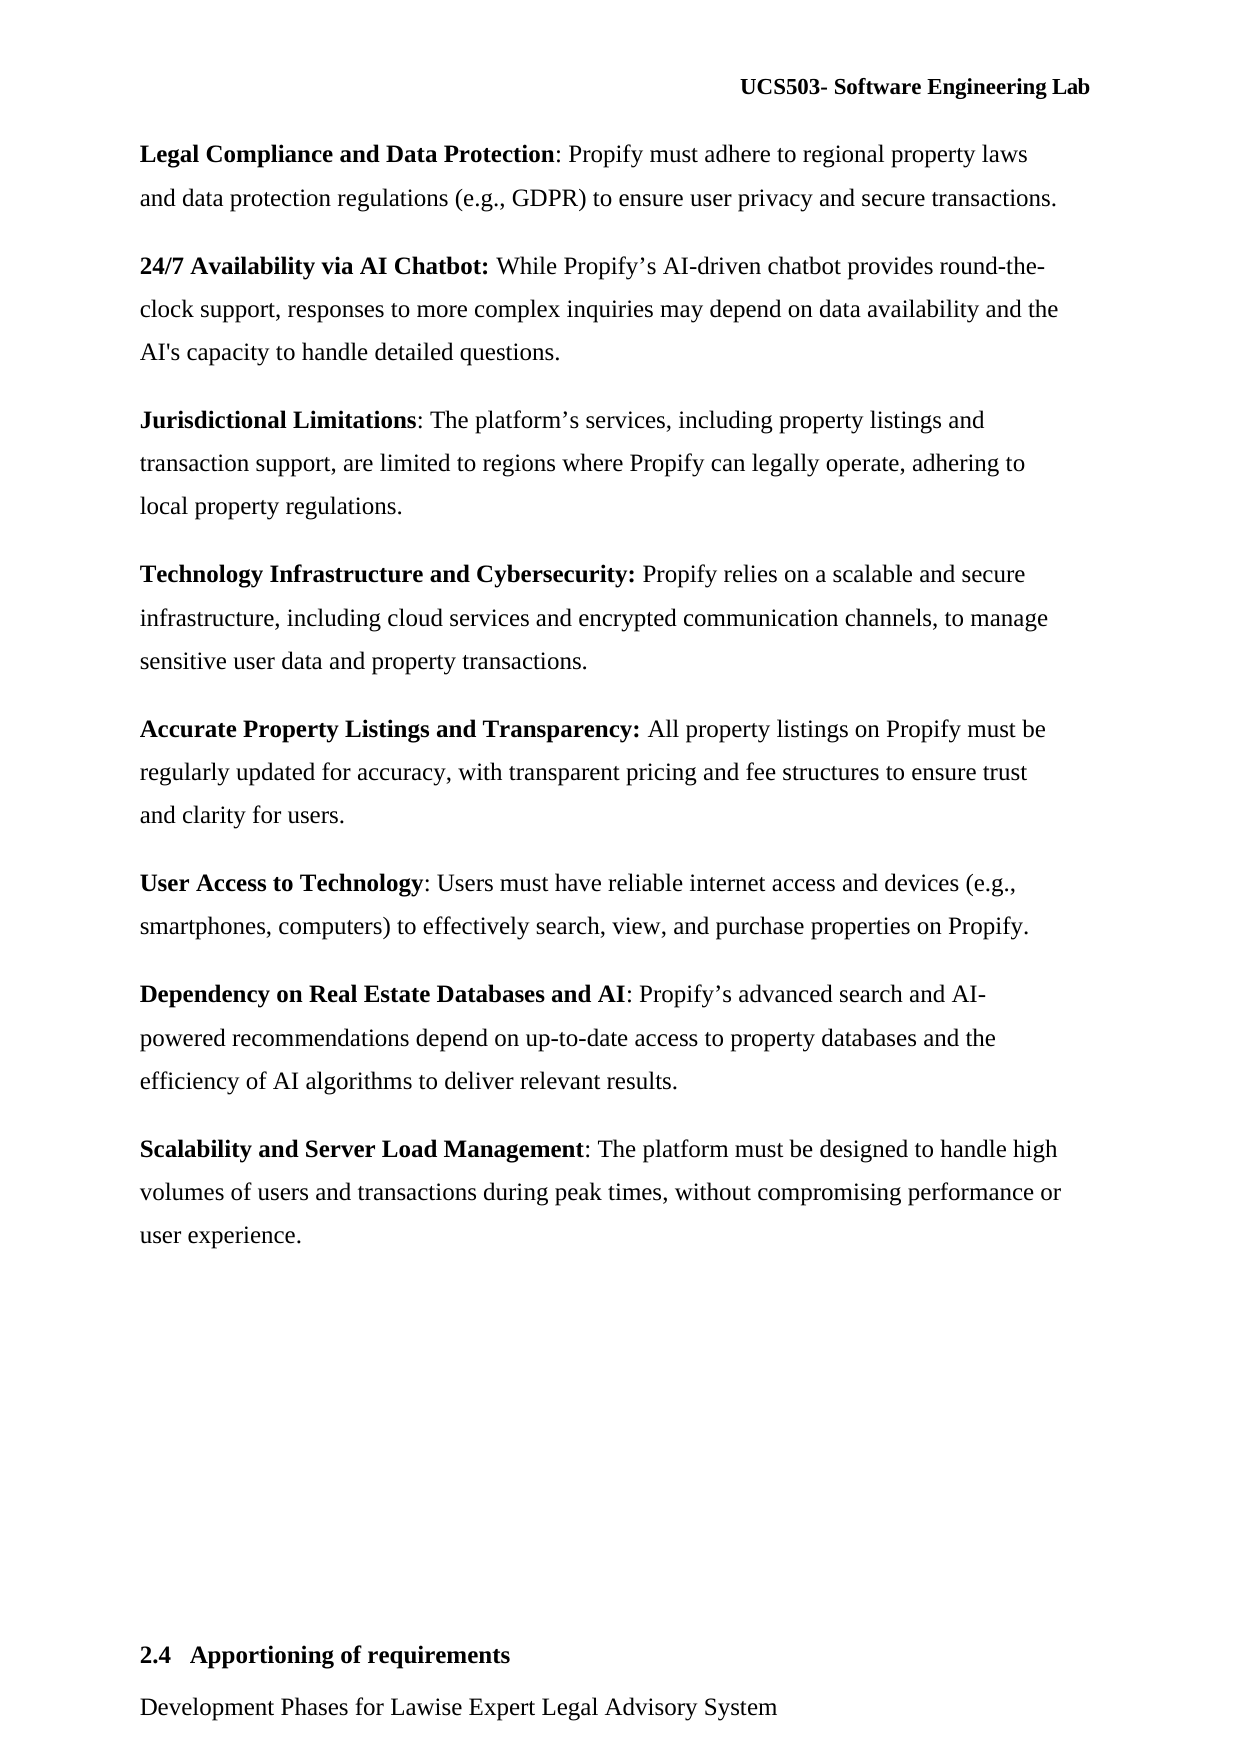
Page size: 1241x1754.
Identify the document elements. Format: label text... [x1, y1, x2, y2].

text Legal Compliance and Data Protection: Propify must adhere to regional property laws and data protection regulations (e.g., GDPR) to ensure user privacy and secure transactions. [139, 139, 1065, 211]
text Scalability and Server Load Management: The platform must be designed to handle high volumes of users and transactions during peak times, without compromising performance or user experience. [139, 1134, 1065, 1249]
text Development Phases for Lawise Expert Legal Advisory System [139, 1692, 1011, 1721]
text Jurisdictional Limitations: The platform’s services, including property listings and transaction support, are limited to regions where Propify can legally operate, adhering to local property regulations. [139, 405, 1065, 520]
text Dependency on Real Estate Databases and AI: Propify’s advanced search and AI-powered recommendations depend on up-to-date access to property databases and the efficiency of AI algorithms to deliver relevant results. [139, 979, 1065, 1094]
text User Access to Technology: Users must have reliable internet access and devices (e.g., smartphones, computers) to effectively search, view, and purchase properties on Propify. [139, 868, 1065, 940]
text Accurate Property Listings and Transparency: All property listings on Propify must be regularly updated for accuracy, with transparent pricing and fee structures to ensure trust and clarity for users. [139, 714, 1065, 829]
text 24/7 Availability via AI Chatbot: While Propify’s AI-driven chatbot provides round-the-clock support, responses to more complex inquiries may depend on data availability and the AI's capacity to handle detailed questions. [139, 251, 1065, 366]
subtitle 2.4 Apportioning of requirements [139, 1640, 1065, 1669]
text Technology Infrastructure and Cybersecurity: Propify relies on a scalable and secure infrastructure, including cloud services and encrypted communication channels, to manage sensitive user data and property transactions. [139, 559, 1065, 674]
